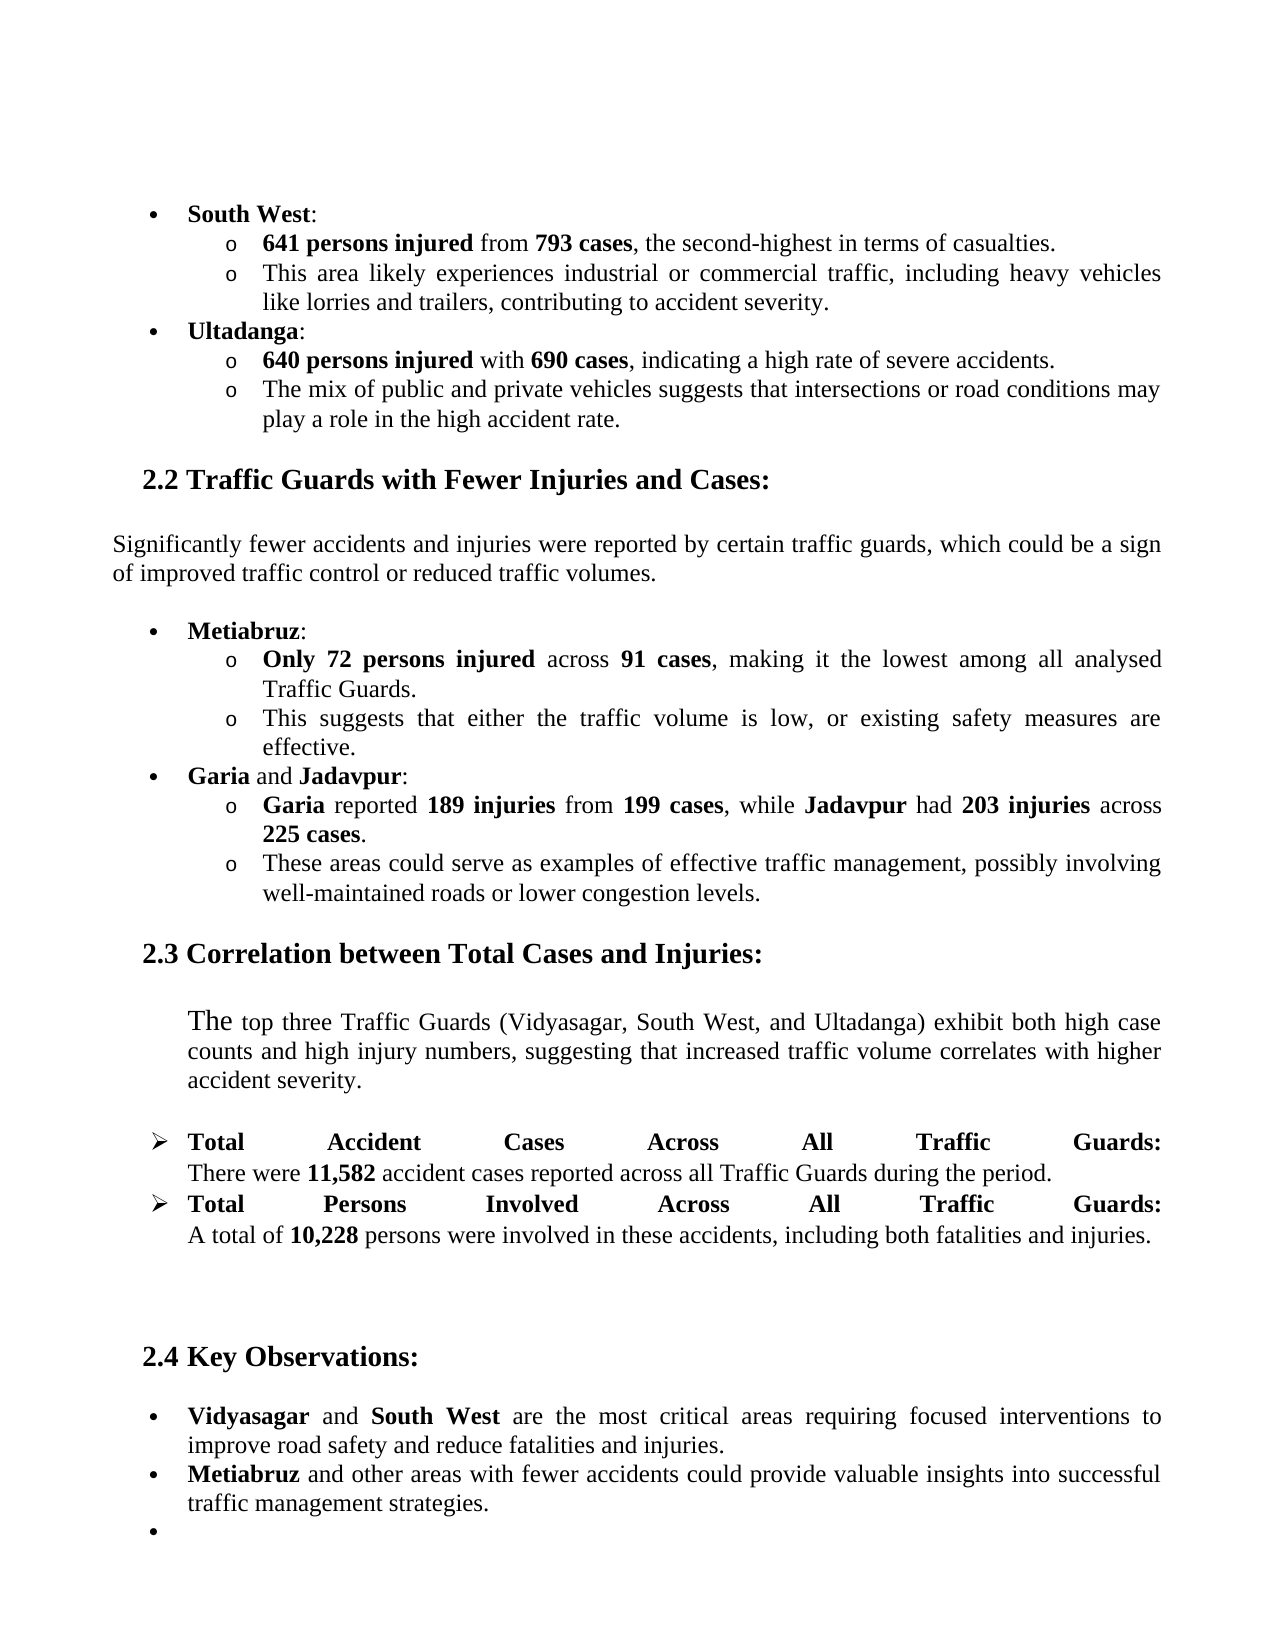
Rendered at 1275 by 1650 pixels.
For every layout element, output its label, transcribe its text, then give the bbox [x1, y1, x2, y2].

list Vidyasagar and South West are the most critical areas requiring focused interventions to improve road safety and reduce fatalities and injuries. [150, 1401, 1162, 1459]
list Ultadanga: [150, 316, 1162, 345]
list 640 persons injured with 690 cases, indicating a high rate of severe accidents. [225, 345, 1162, 374]
list Metiabruz and other areas with fewer accidents could provide valuable insights into successful traffic management strategies. [150, 1459, 1162, 1516]
list The mix of public and private vehicles suggests that intersections or road conditions may play a role in the high accident rate. [225, 374, 1162, 433]
list This area likely experiences industrial or commercial traffic, including heavy vehicles like lorries and trailers, contributing to accident severity. [225, 258, 1162, 316]
list Key Observations: [142, 1339, 1162, 1372]
text 2.3 Correlation between Total Cases and Injuries: [142, 936, 1162, 969]
list South West: [150, 199, 1162, 228]
list These areas could serve as examples of effective traffic management, possibly involving well-maintained roads or lower congestion levels. [225, 848, 1162, 907]
list Garia reported 189 injuries from 199 cases, while Jadavpur had 203 injuries across 225 cases. [225, 790, 1162, 848]
list The top three Traffic Guards (Vidyasagar, South West, and Ultadanga) exhibit both high case counts and high injury numbers, suggesting that increased traffic volume correlates with higher accident severity. [187, 1003, 1162, 1094]
text Significantly fewer accidents and injuries were reported by certain traffic guards, which could be a sign of improved traffic control or reduced traffic volumes. [112, 529, 1162, 587]
list Only 72 persons injured across 91 cases, making it the lowest among all analysed Traffic Guards. [225, 644, 1162, 703]
list Total Persons Involved Across All Traffic Guards: A total of 10,228 persons were involved in these accidents, including both fatalities and injuries. [150, 1189, 1162, 1249]
list Total Accident Cases Across All Traffic Guards: There were 11,582 accident cases reported across all Traffic Guards during the period. [150, 1127, 1162, 1187]
list Garia and Jadavpur: [150, 761, 1162, 790]
list 641 persons injured from 793 cases, the second-highest in terms of casualties. [225, 228, 1162, 258]
list Metiabruz: [150, 616, 1162, 644]
text 2.2 Traffic Guards with Fewer Injuries and Cases: [142, 462, 1162, 496]
list This suggests that either the traffic volume is low, or existing safety measures are effective. [225, 703, 1162, 761]
